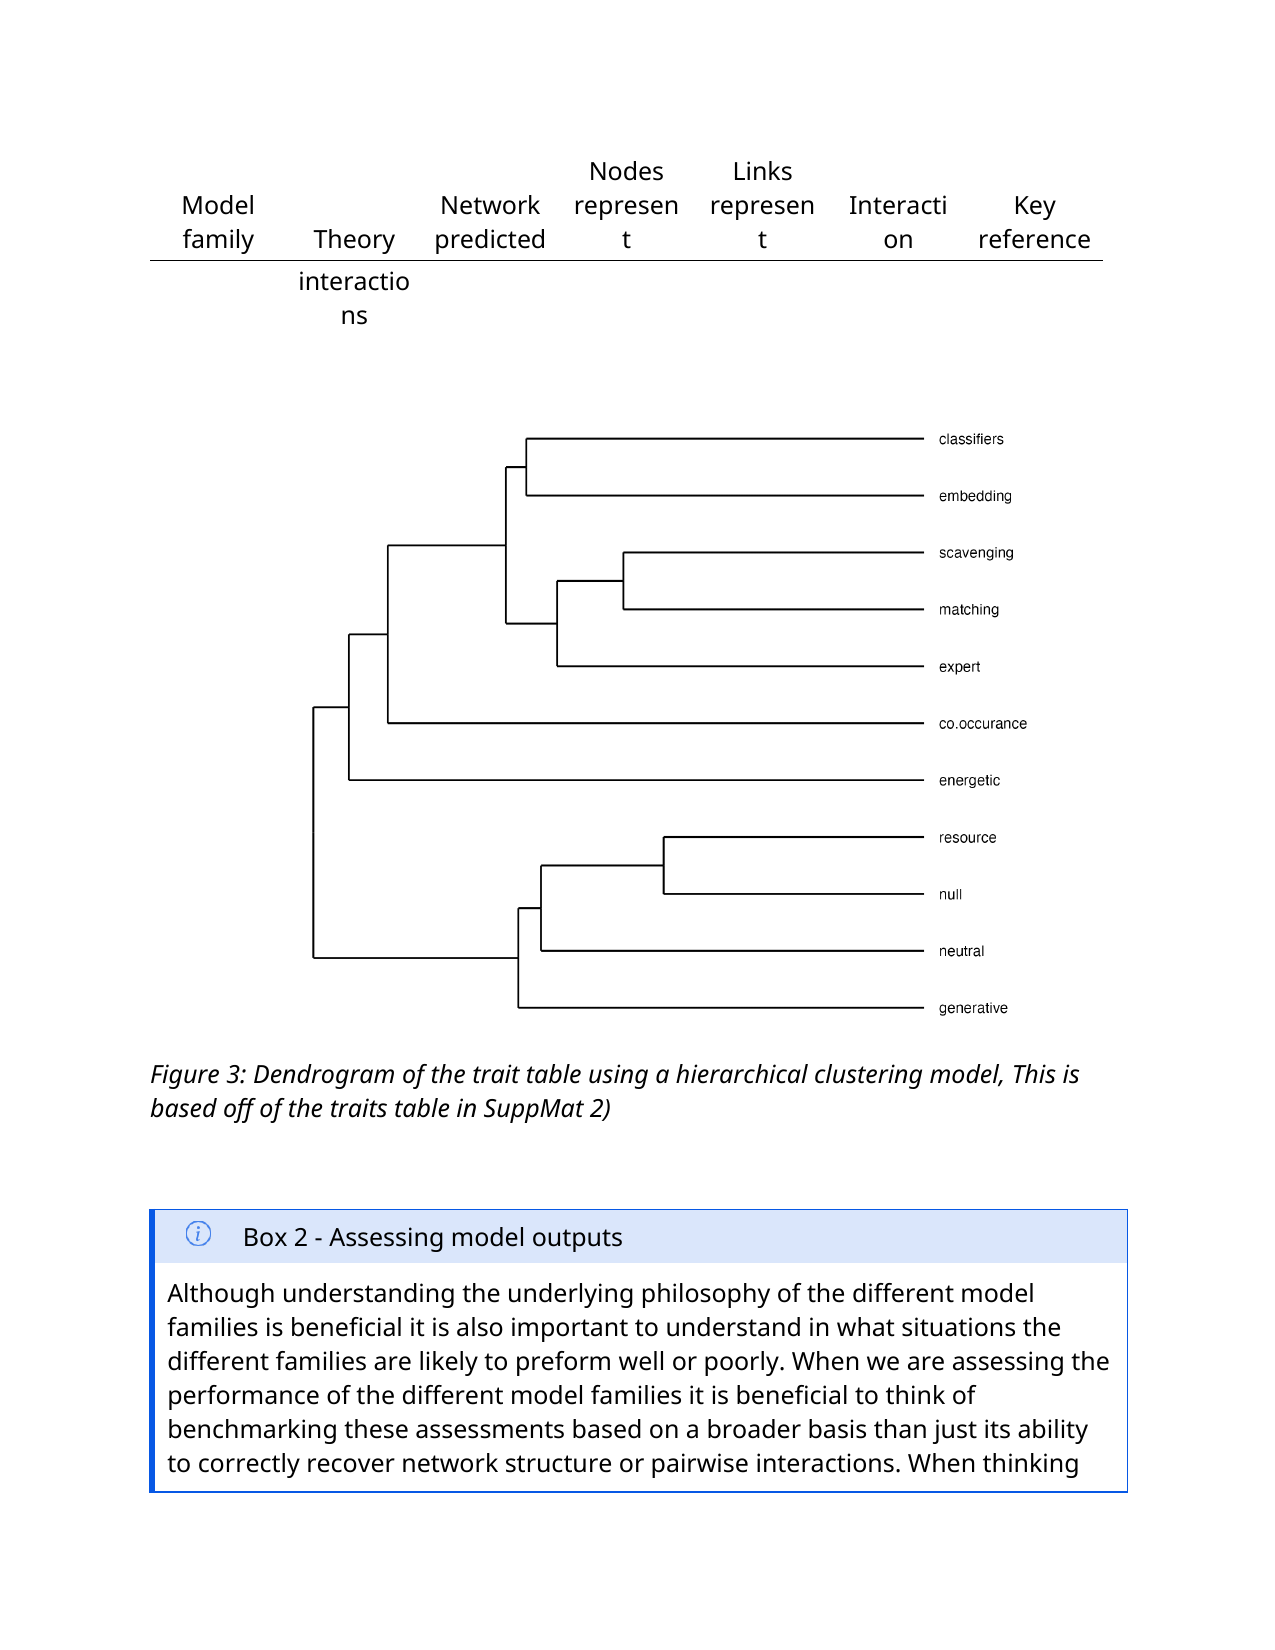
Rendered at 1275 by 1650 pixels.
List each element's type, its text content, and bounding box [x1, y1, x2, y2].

picture [186, 1221, 211, 1246]
picture [188, 410, 1064, 1036]
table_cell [155, 1263, 1127, 1491]
table_header Figure 3: Dendrogram of the trait table using a hierarchical clustering model, This is based off of the traits table in SuppMat 2) [139, 407, 1114, 1137]
table_header Box 2 - Assessing model outputs [155, 1210, 1127, 1263]
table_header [139, 150, 1114, 335]
